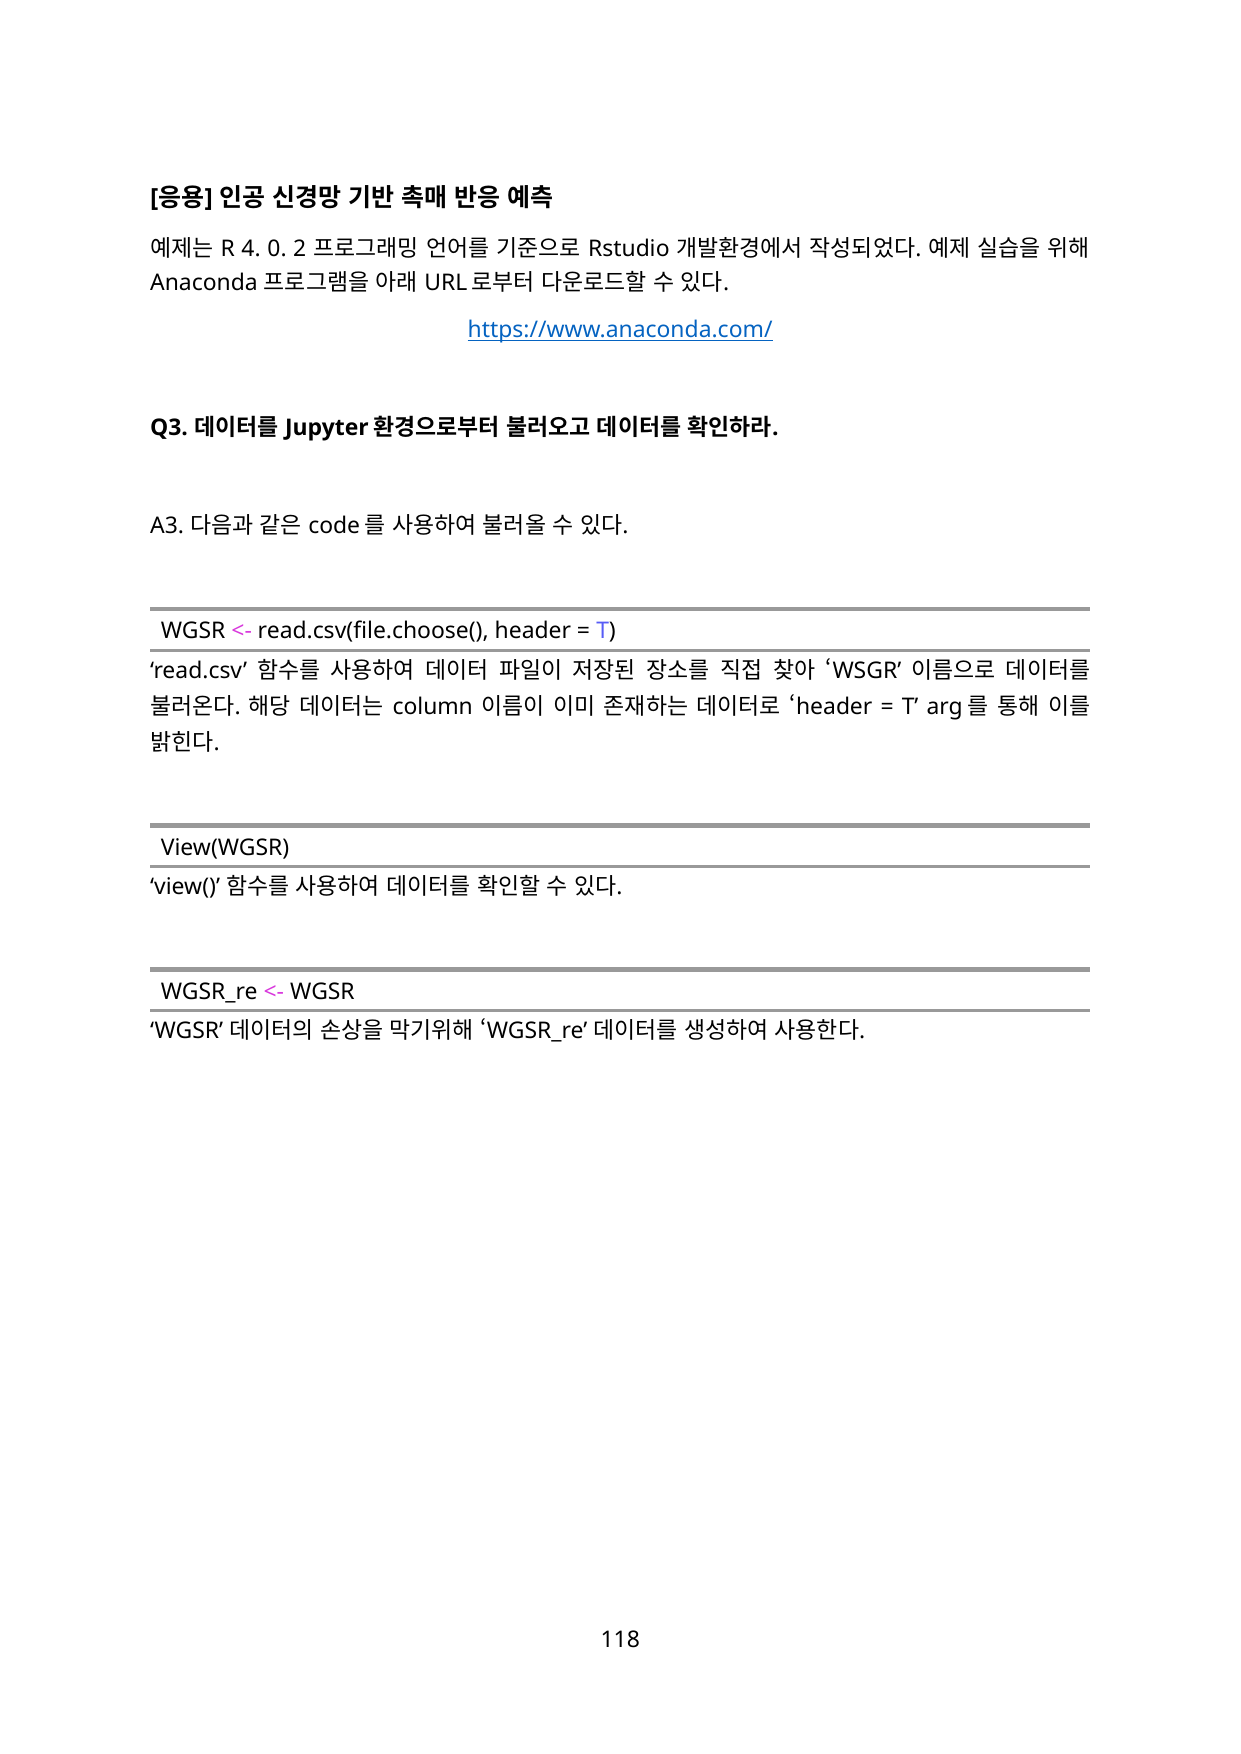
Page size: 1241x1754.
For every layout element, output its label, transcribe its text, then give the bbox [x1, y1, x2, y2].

text ‘view()’ 함수를 사용하여 데이터를 확인할 수 있다. [150, 868, 1090, 901]
text 다음과 같은 code를 사용하여 불러올 수 있다. [150, 507, 1090, 541]
subtitle [응용] 인공 신경망 기반 촉매 반응 예측 [150, 177, 1090, 213]
table_header View(WGSR) [150, 828, 1090, 865]
table_header WGSR <- read.csv(file.choose(), header = T) [150, 611, 1090, 648]
list 데이터를 Jupyter환경으로부터 불러오고 데이터를 확인하라. [150, 409, 1090, 443]
text https://www.anaconda.com/ [150, 313, 1090, 345]
text 예제는 R 4. 0. 2 프로그래밍 언어를 기준으로 Rstudio 개발환경에서 작성되었다. 예제 실습을 위해 Anaconda 프로그램을 아래 URL로부터 다운로드할 수 있다. [150, 230, 1090, 297]
table_header WGSR_re <- WGSR [150, 972, 1090, 1009]
text ‘WGSR’ 데이터의 손상을 막기위해 ‘WGSR_re’ 데이터를 생성하여 사용한다. [150, 1012, 1090, 1046]
text ‘read.csv’ 함수를 사용하여 데이터 파일이 저장된 장소를 직접 찾아 ‘WSGR’ 이름으로 데이터를 불러온다. 해당 데이터는 column 이름이 이미 존재하는 데이터로 ‘header = T’ arg를 통해 이를 밝힌다. [150, 652, 1090, 757]
